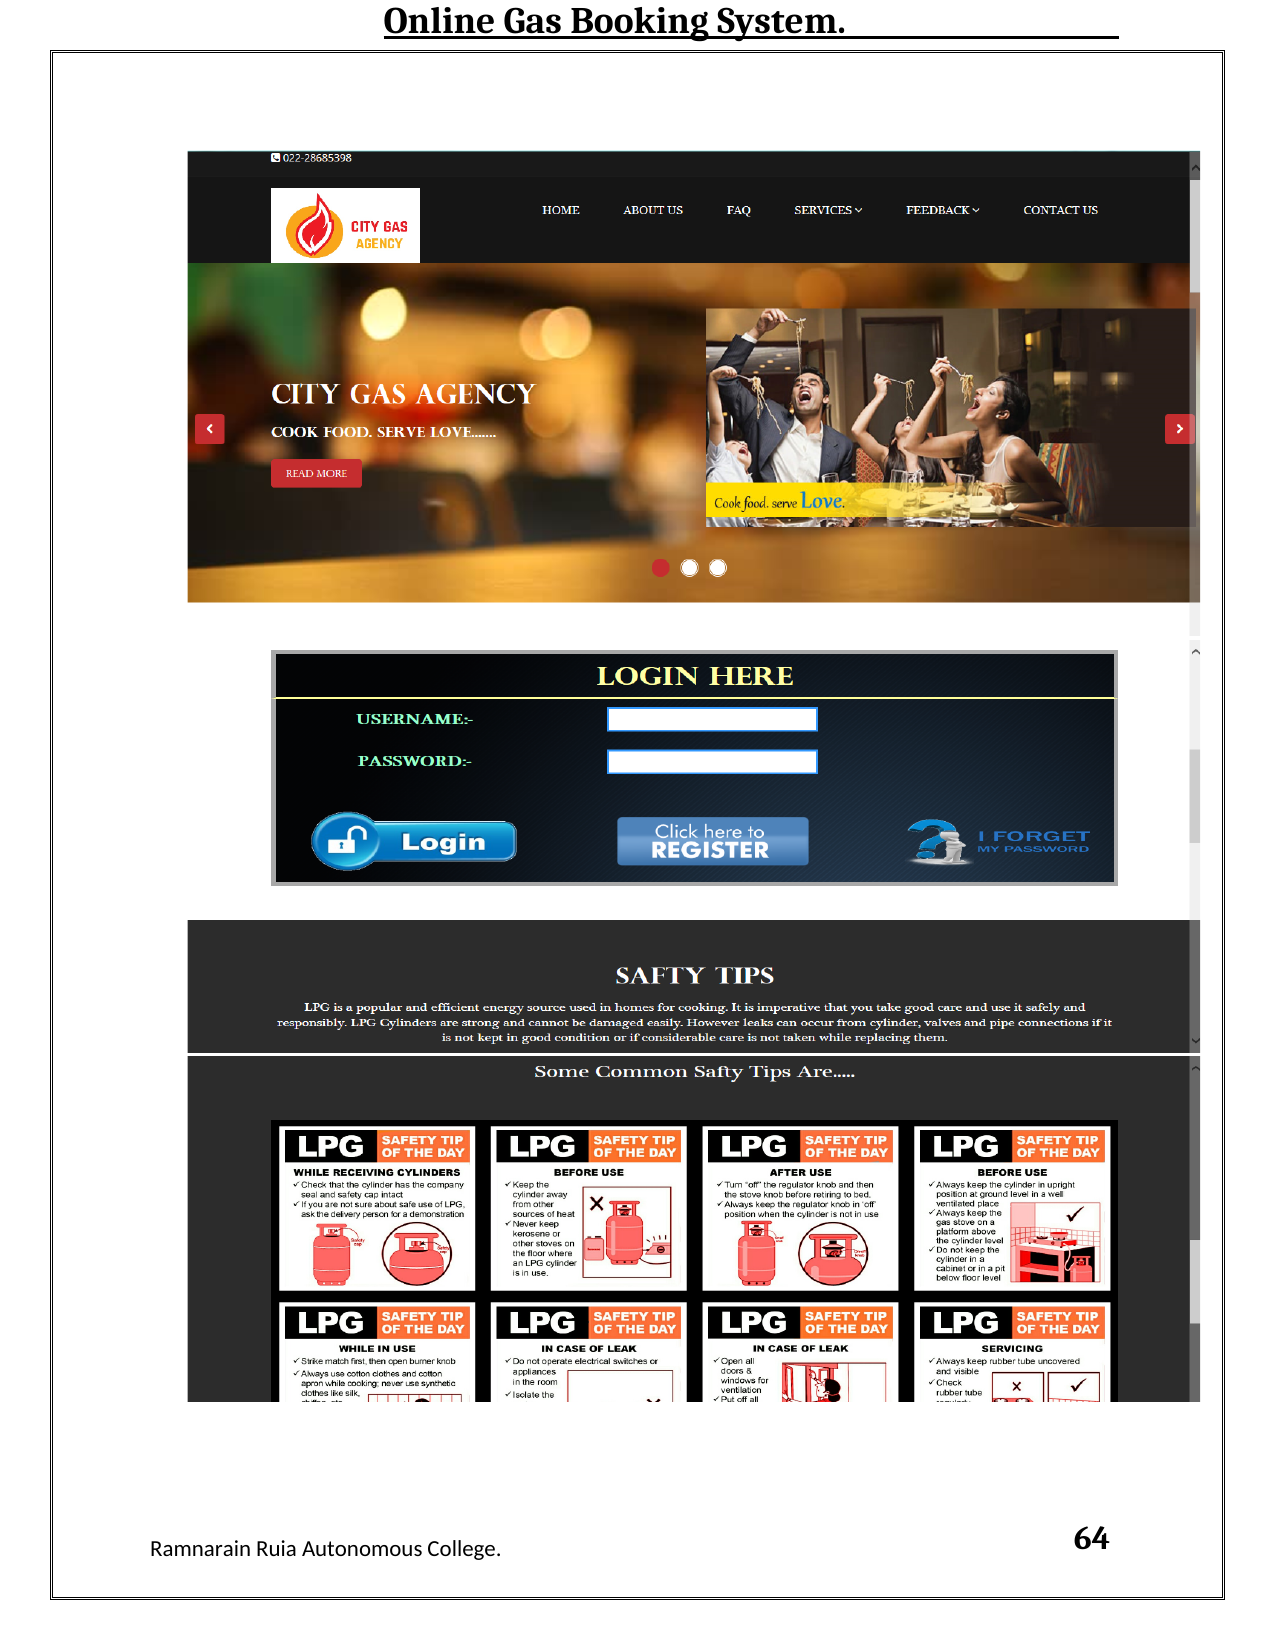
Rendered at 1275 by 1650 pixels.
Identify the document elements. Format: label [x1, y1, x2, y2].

picture [187, 150, 1200, 636]
picture [187, 640, 1200, 1053]
picture [187, 1056, 1200, 1402]
